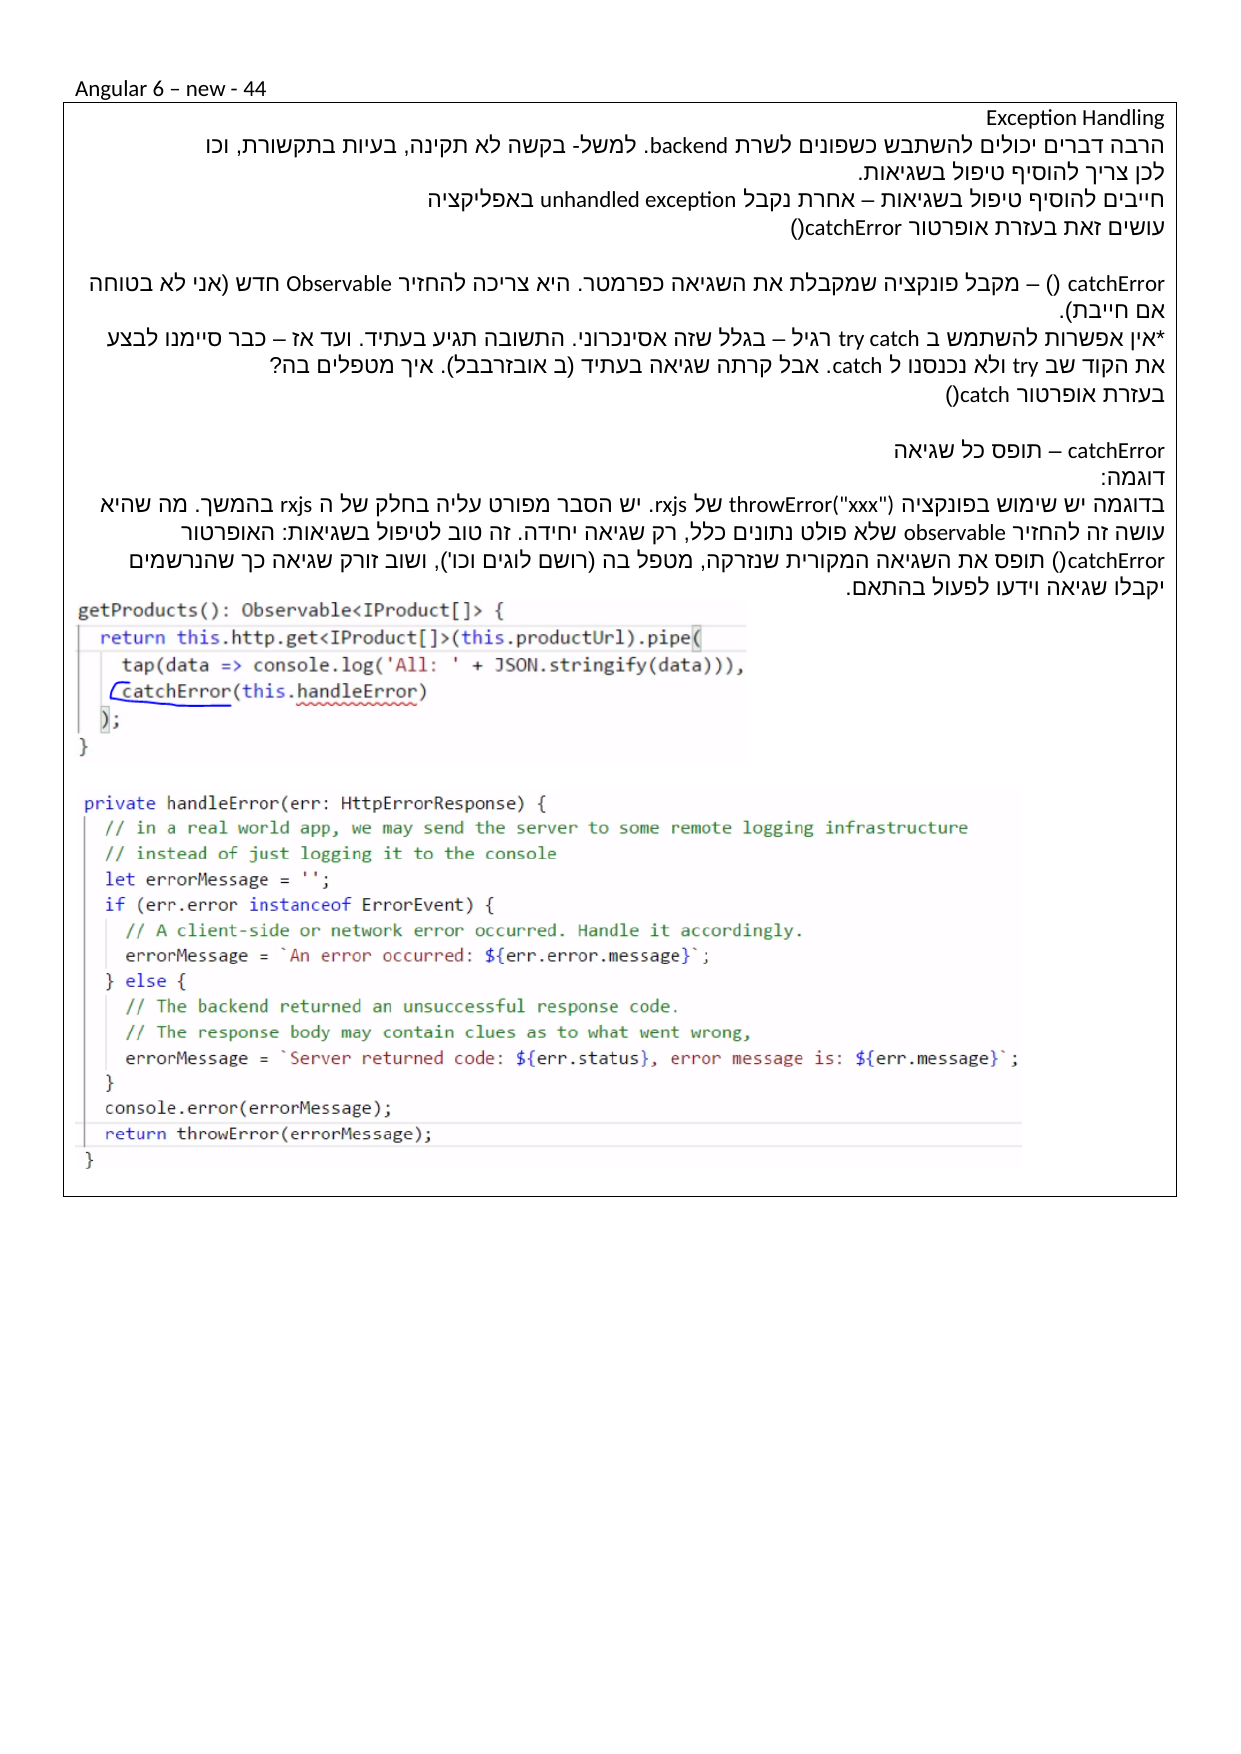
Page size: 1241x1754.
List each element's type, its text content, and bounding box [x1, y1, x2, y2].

table_cell Exception Handling הרבה דברים יכולים להשתבש כשפונים לשרת backend. למשל- בקשה לא תקינה, בעיות בתקשורת, וכו לכן צריך להוסיף טיפול בשגיאות. חייבים להוסיף טיפול בשגיאות – אחרת נקבל unhandled exception באפליקציה עושים זאת בעזרת אופרטור catchError() catchError () – מקבל פונקציה שמקבלת את השגיאה כפרמטר. היא צריכה להחזיר Observable חדש (אני לא בטוחה אם חייבת). *אין אפשרות להשתמש ב try catch רגיל – בגלל שזה אסינכרוני. התשובה תגיע בעתיד. ועד אז – כבר סיימנו לבצע את הקוד שב try ולא נכנסנו ל catch. אבל קרתה שגיאה בעתיד (ב אובזרבבל). איך מטפלים בה? בעזרת אופרטור catch() catchError – תופס כל שגיאה דוגמה: בדוגמה יש שימוש בפונקציה throwError("xxx") של rxjs. יש הסבר מפורט עליה בחלק של ה rxjs בהמשך. מה שהיא עושה זה להחזיר observable שלא פולט נתונים כלל, רק שגיאה יחידה. זה טוב לטיפול בשגיאות: האופרטור catchError() תופס את השגיאה המקורית שנזרקה, מטפל בה (רושם לוגים וכו'), ושוב זורק שגיאה כך שהנרשמים יקבלו שגיאה וידעו לפעול בהתאם. [64, 103, 1176, 1196]
picture [75, 600, 747, 763]
picture [75, 790, 1023, 1169]
